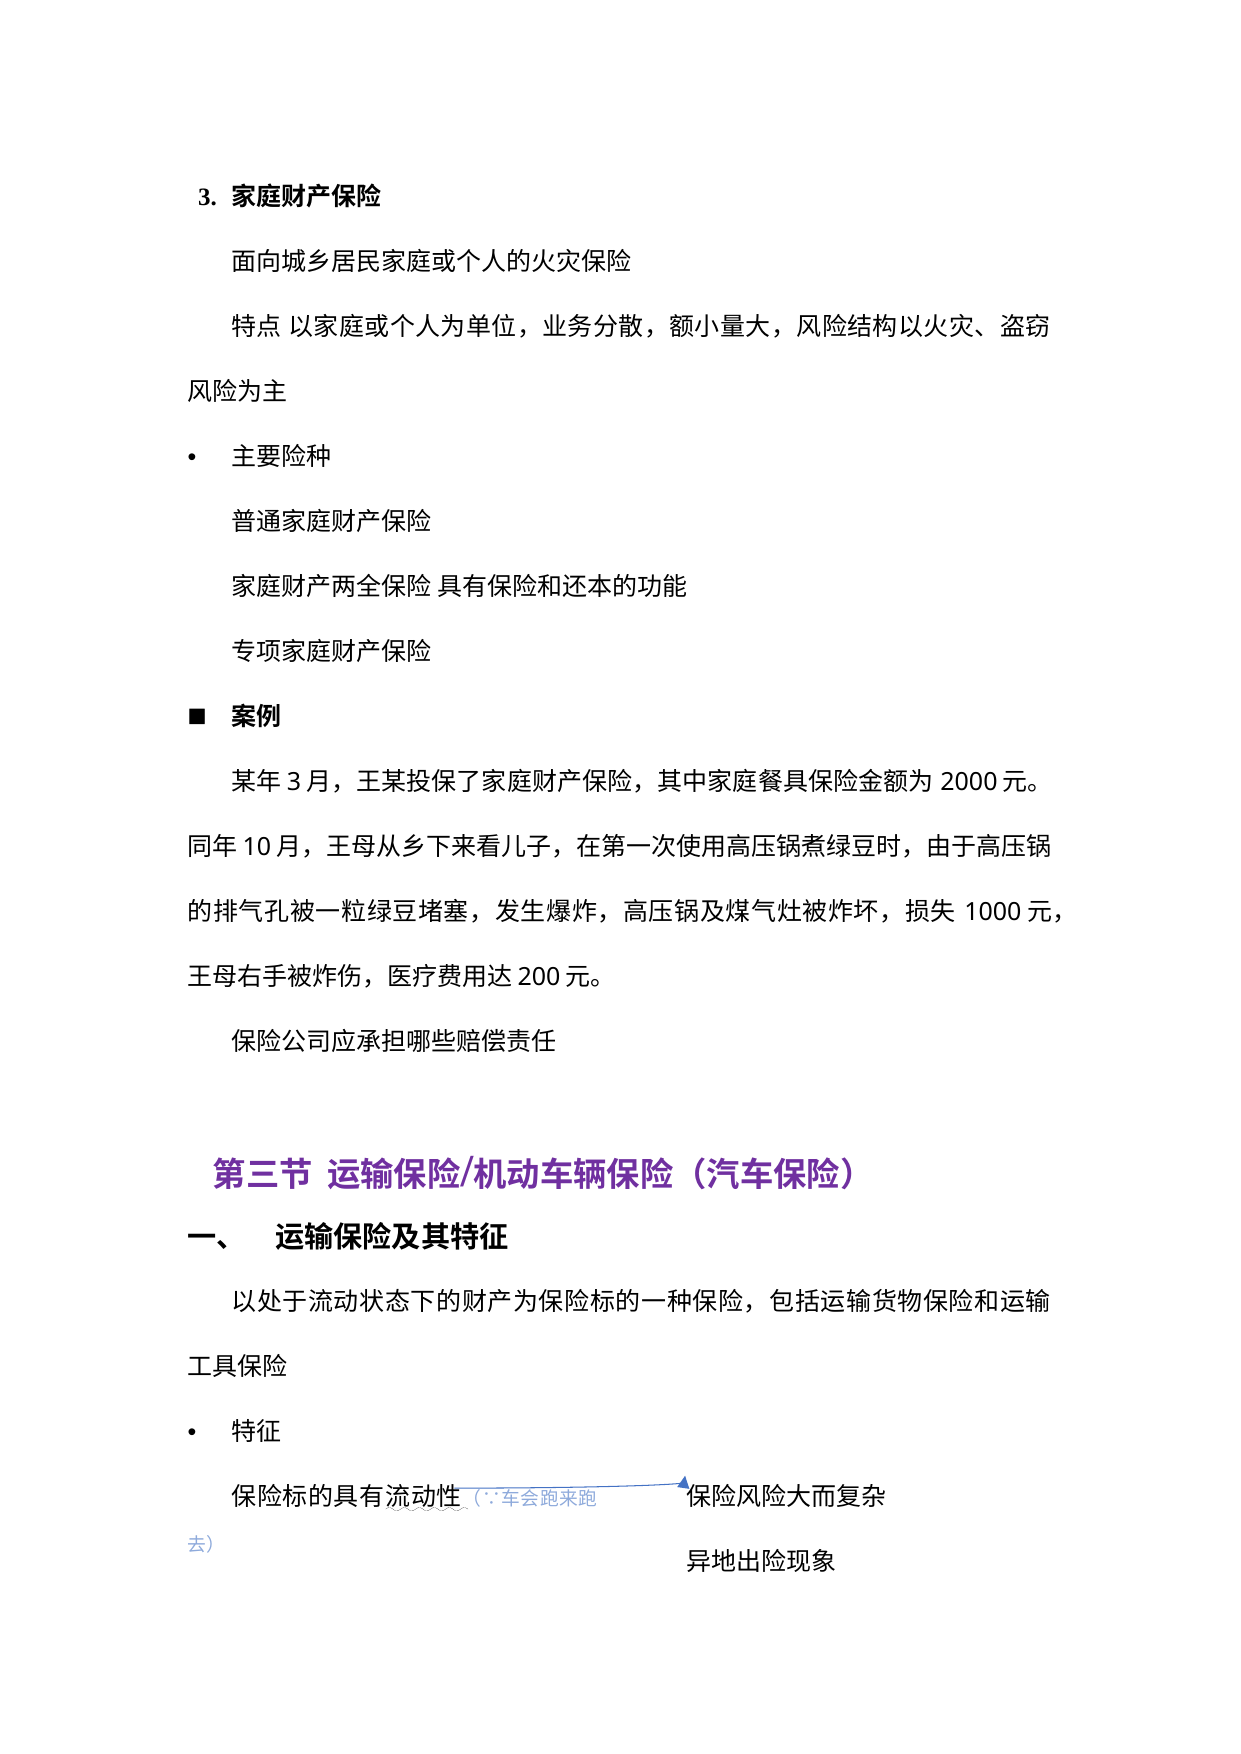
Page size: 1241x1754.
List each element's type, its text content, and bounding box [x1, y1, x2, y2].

text 面向城乡居民家庭或个人的火灾保险 [187, 227, 1053, 292]
list 案例 [187, 682, 1053, 747]
list 特征 [187, 1397, 1053, 1462]
text 普通家庭财产保险 [187, 487, 1053, 552]
subtitle 运输保险及其特征 [187, 1202, 1053, 1267]
text 异地出险现象 [642, 1527, 1053, 1592]
text 保险公司应承担哪些赔偿责任 [187, 1007, 1053, 1072]
subtitle 运输保险/机动车辆保险（汽车保险） [212, 1137, 1053, 1202]
text 保险标的具有流动性（∵车会跑来跑去） [187, 1462, 598, 1559]
list 主要险种 [187, 422, 1053, 487]
subtitle 家庭财产保险 [187, 162, 1053, 227]
text 特点 以家庭或个人为单位，业务分散，额小量大，风险结构以火灾、盗窃风险为主 [187, 292, 1053, 422]
text 某年3月，王某投保了家庭财产保险，其中家庭餐具保险金额为2000元。同年10月，王母从乡下来看儿子，在第一次使用高压锅煮绿豆时，由于高压锅的排气孔被一粒绿豆堵塞，发生爆炸，高压锅及煤气灶被炸坏，损失1000元，王母右手被炸伤，医疗费用达200元。 [187, 747, 1053, 1007]
text 以处于流动状态下的财产为保险标的一种保险，包括运输货物保险和运输工具保险 [187, 1267, 1053, 1397]
text 保险风险大而复杂 [642, 1462, 1053, 1527]
text 家庭财产两全保险 具有保险和还本的功能 [187, 552, 1053, 617]
text 专项家庭财产保险 [187, 617, 1053, 682]
